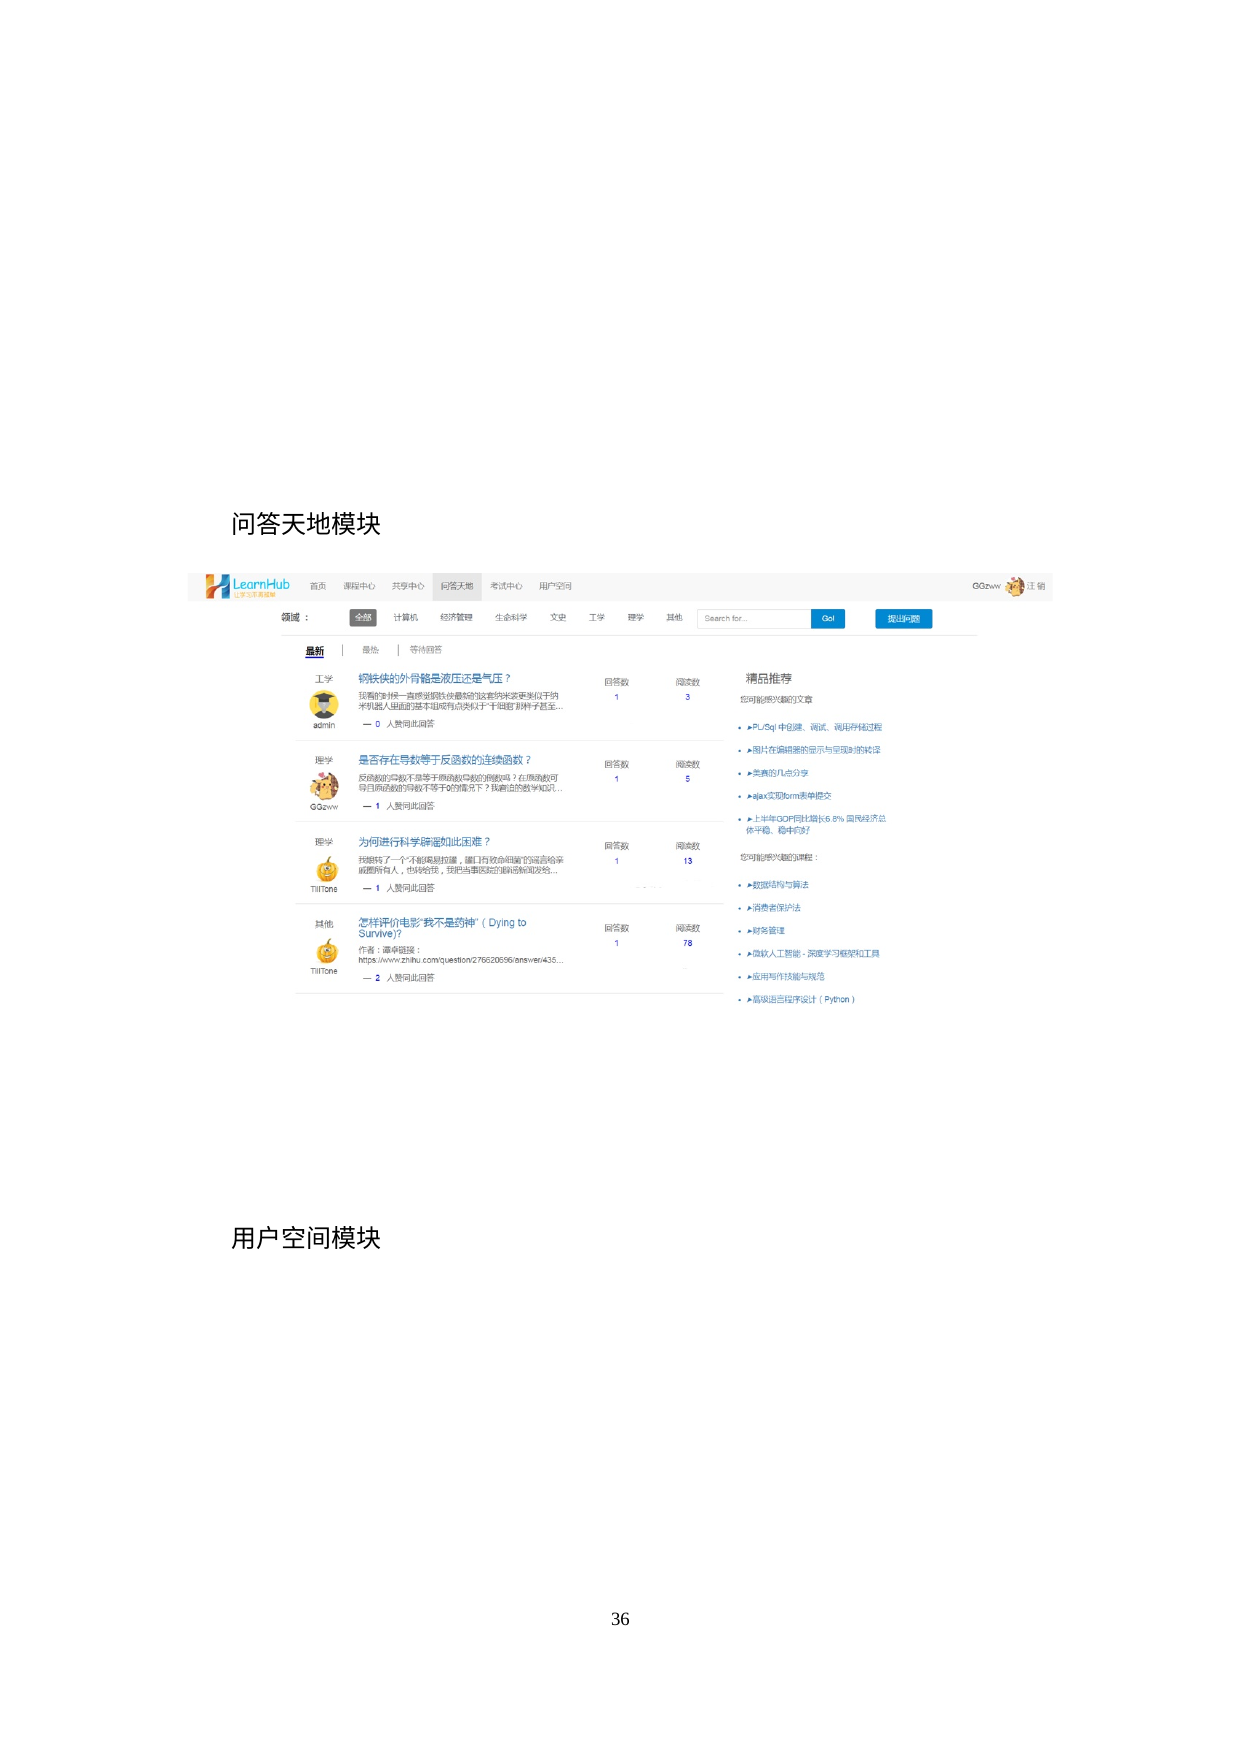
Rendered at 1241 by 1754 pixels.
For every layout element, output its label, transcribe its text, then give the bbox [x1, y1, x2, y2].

text 用户空间模块 [187, 1204, 1053, 1269]
picture [187, 573, 1053, 1006]
text 问答天地模块 [187, 490, 1053, 555]
